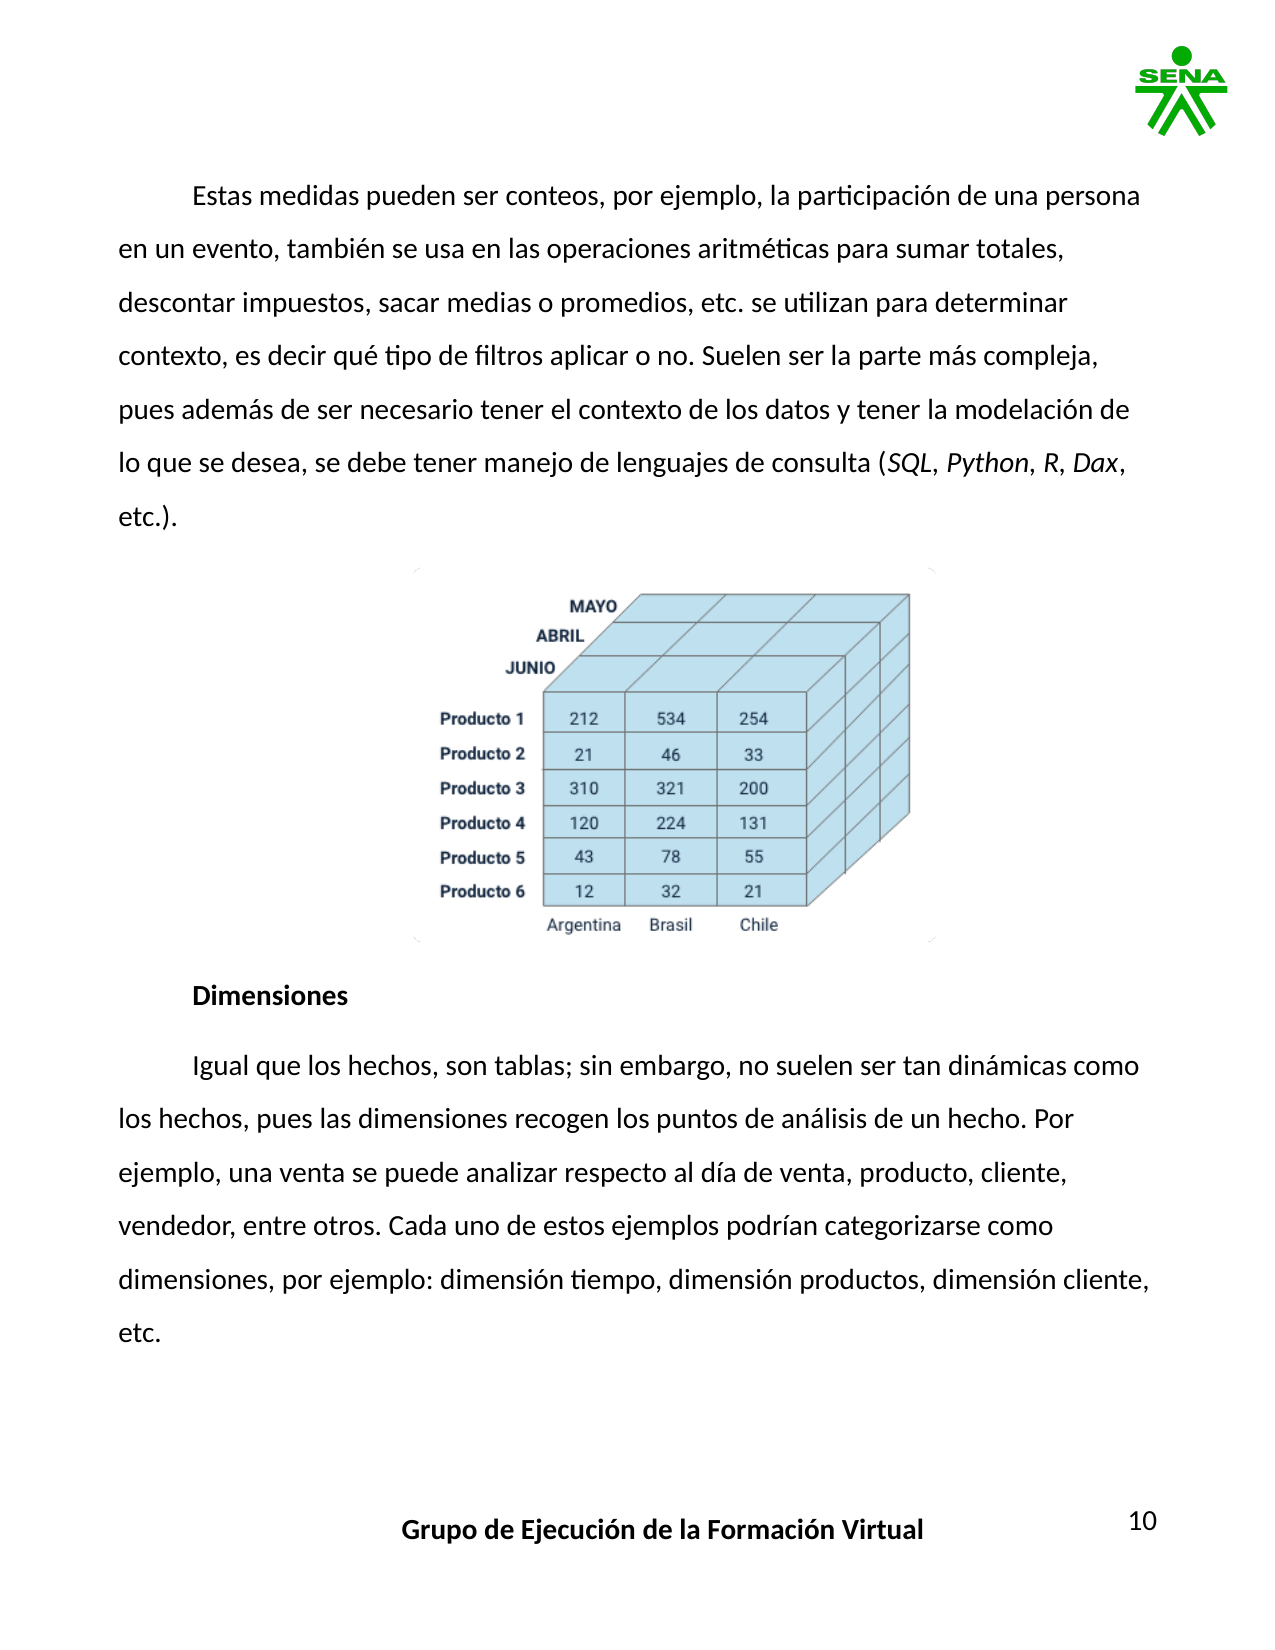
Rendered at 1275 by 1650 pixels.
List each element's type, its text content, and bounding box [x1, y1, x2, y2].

picture [1135, 46, 1228, 136]
picture [412, 567, 937, 943]
text Igual que los hechos, son tablas; sin embargo, no suelen ser tan dinámicas como los hechos, pues las dimensiones recogen los puntos de análisis de un hecho. Por ejemplo, una venta se puede analizar respecto al día de venta, producto, cliente, vendedor, entre otros. Cada uno de estos ejemplos podrían categorizarse como dimensiones, por ejemplo: dimensión tiempo, dimensión productos, dimensión cliente, etc. [118, 1047, 1157, 1350]
text Dimensiones [118, 977, 1157, 1013]
text Estas medidas pueden ser conteos, por ejemplo, la participación de una persona en un evento, también se usa en las operaciones aritméticas para sumar totales, descontar impuestos, sacar medias o promedios, etc. se utilizan para determinar contexto, es decir qué tipo de filtros aplicar o no. Suelen ser la parte más compleja, pues además de ser necesario tener el contexto de los datos y tener la modelación de lo que se desea, se debe tener manejo de lenguajes de consulta (SQL, Python, R, Dax, etc.). [118, 177, 1157, 533]
